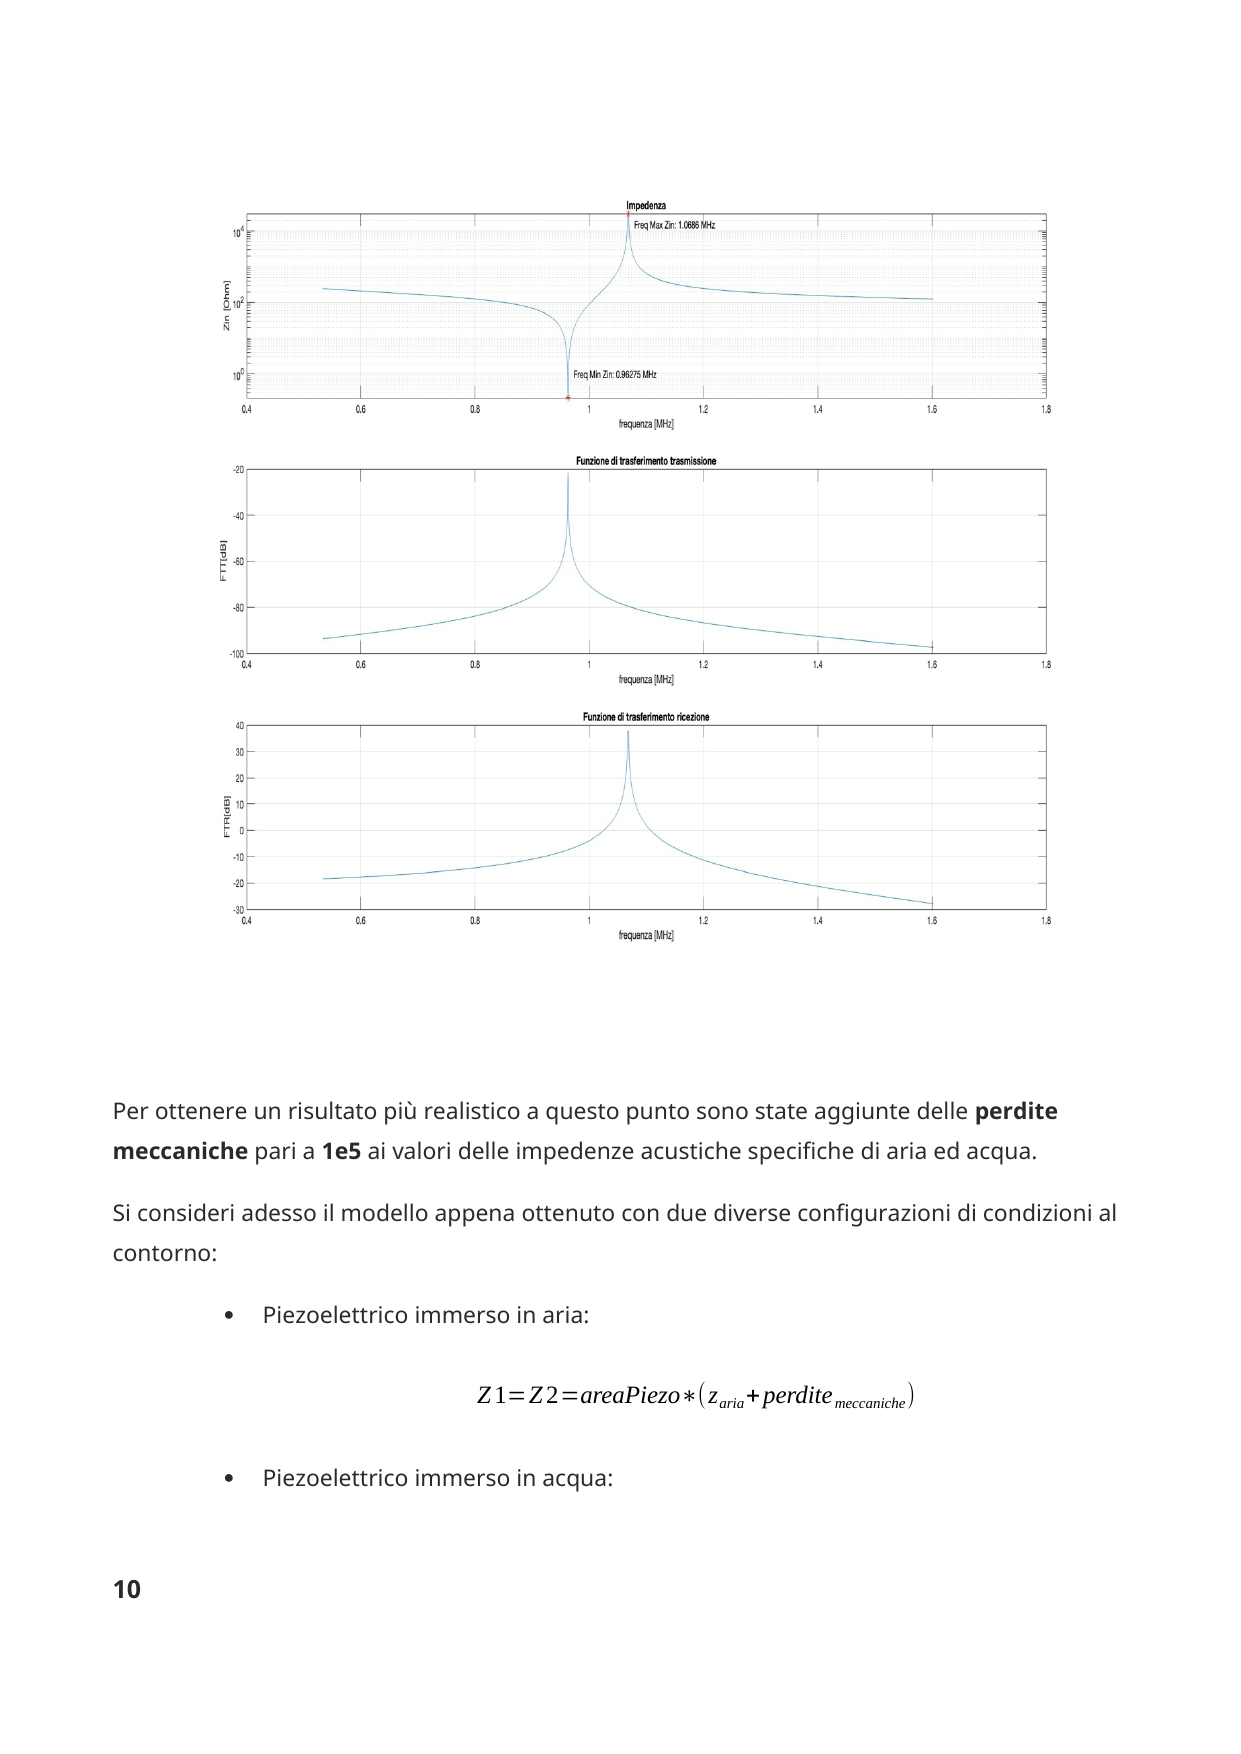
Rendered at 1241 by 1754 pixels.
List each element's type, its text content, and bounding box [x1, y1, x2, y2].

list Piezoelettrico immerso in acqua: [225, 1462, 1128, 1493]
text Si consideri adesso il modello appena ottenuto con due diverse configurazioni di condizioni al contorno: [112, 1197, 1128, 1269]
picture [112, 150, 1144, 1003]
list Piezoelettrico immerso in aria: [225, 1299, 1128, 1330]
text Per ottenere un risultato più realistico a questo punto sono state aggiunte delle perdite meccaniche pari a 1e5 ai valori delle impedenze acustiche specifiche di aria ed acqua. [112, 1095, 1128, 1167]
